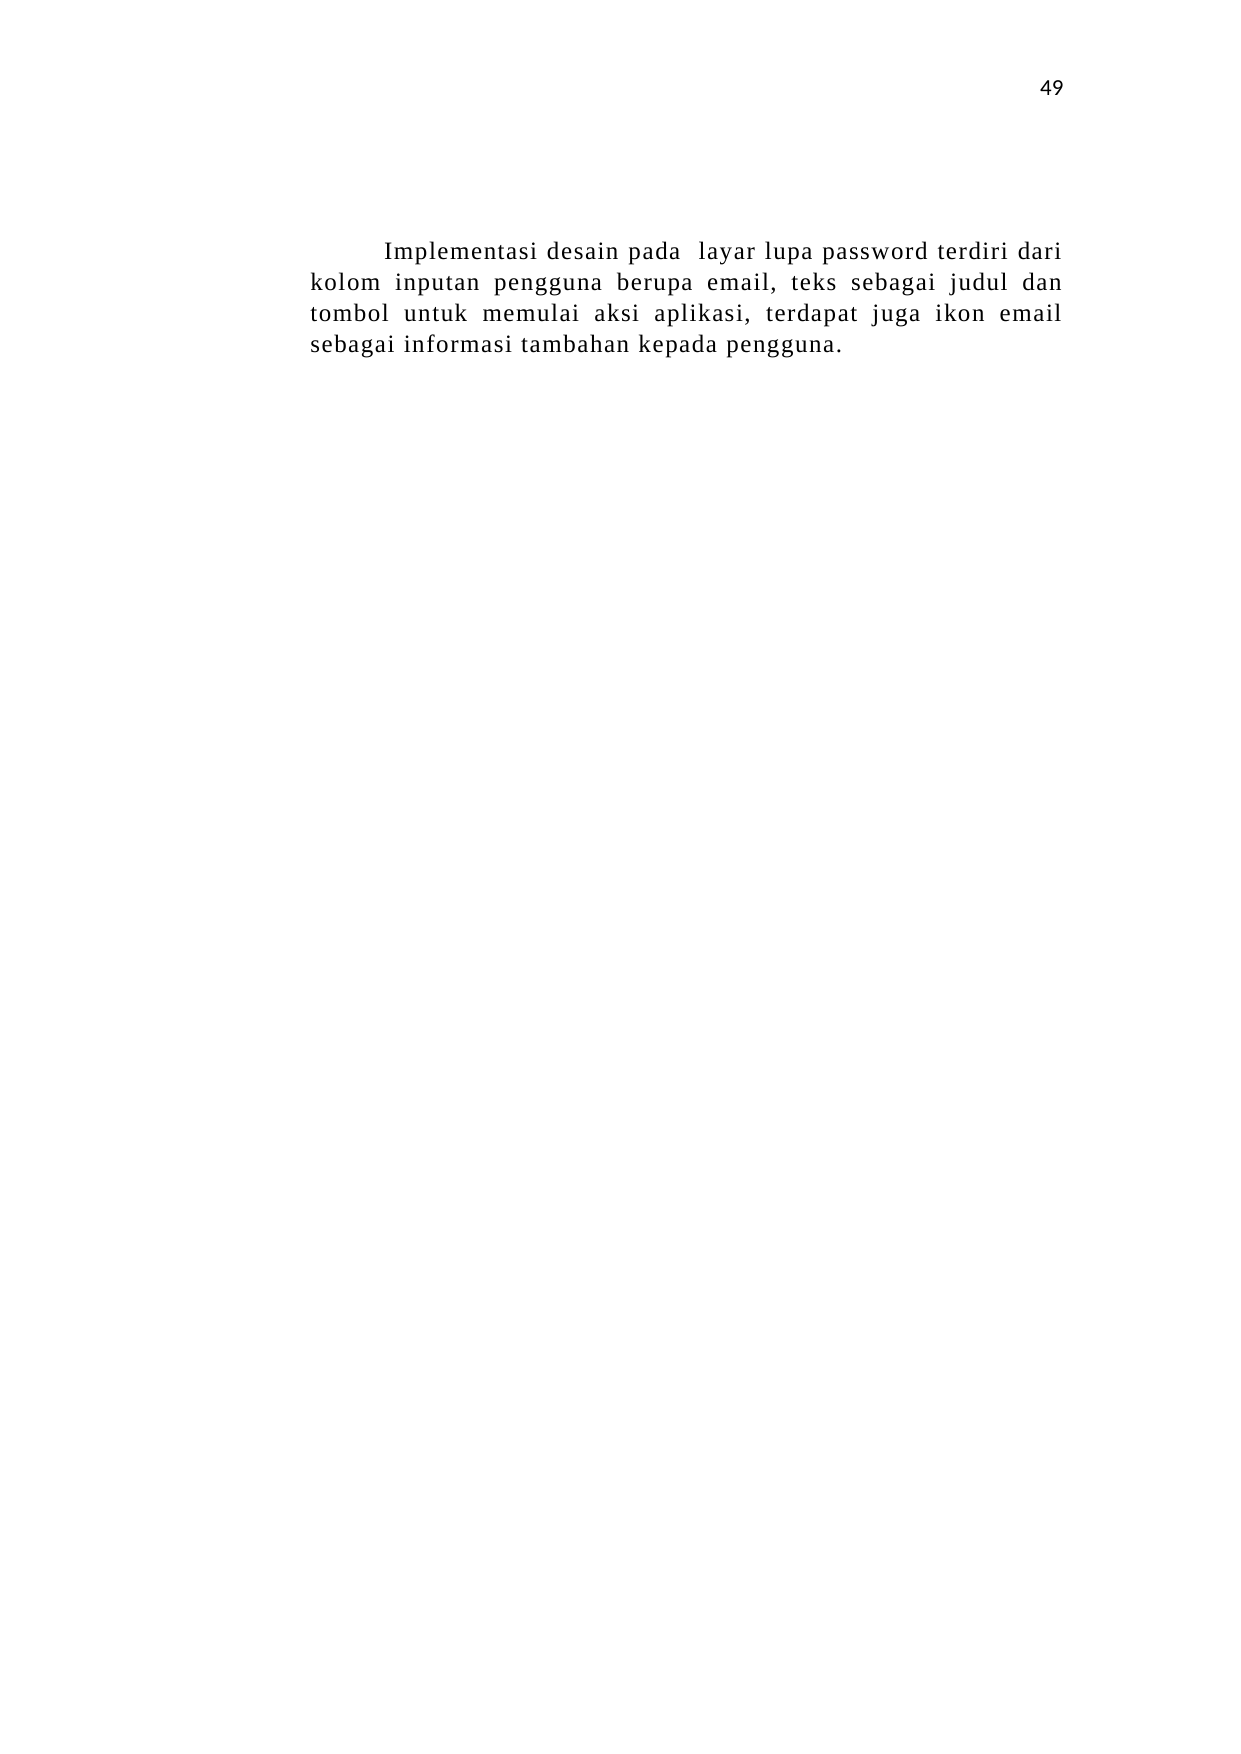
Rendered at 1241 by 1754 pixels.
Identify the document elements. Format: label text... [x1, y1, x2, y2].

subtitle Implementasi desain pada layar lupa password terdiri dari kolom inputan pengguna berupa email, teks sebagai judul dan tombol untuk memulai aksi aplikasi, terdapat juga ikon email sebagai informasi tambahan kepada pengguna. [310, 236, 1063, 358]
